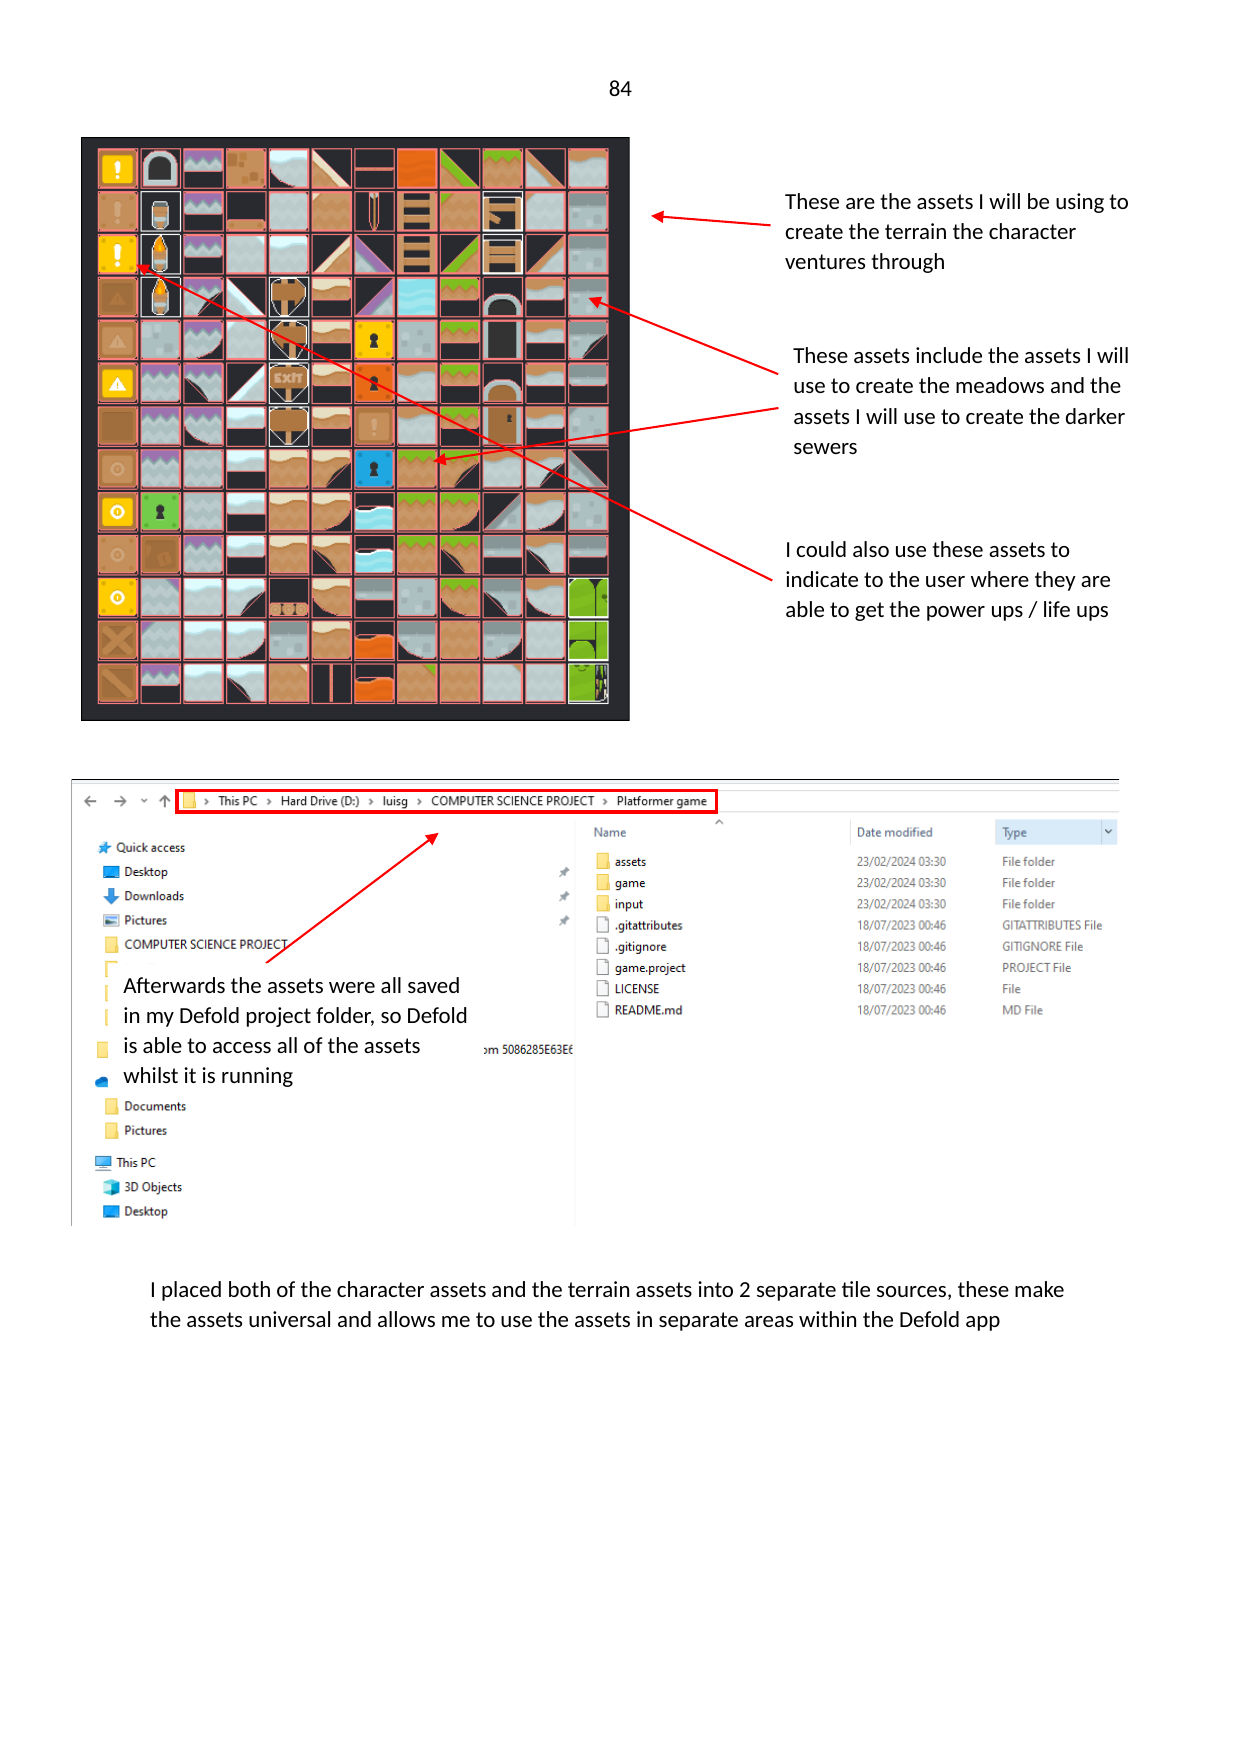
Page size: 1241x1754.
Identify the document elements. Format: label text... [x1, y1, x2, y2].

text I placed both of the character assets and the terrain assets into 2 separate tile sources, these make the assets universal and allows me to use the assets in separate areas within the Defold app [150, 1275, 1090, 1333]
picture [71, 779, 1120, 1226]
picture [81, 137, 630, 721]
picture [514, 433, 630, 508]
